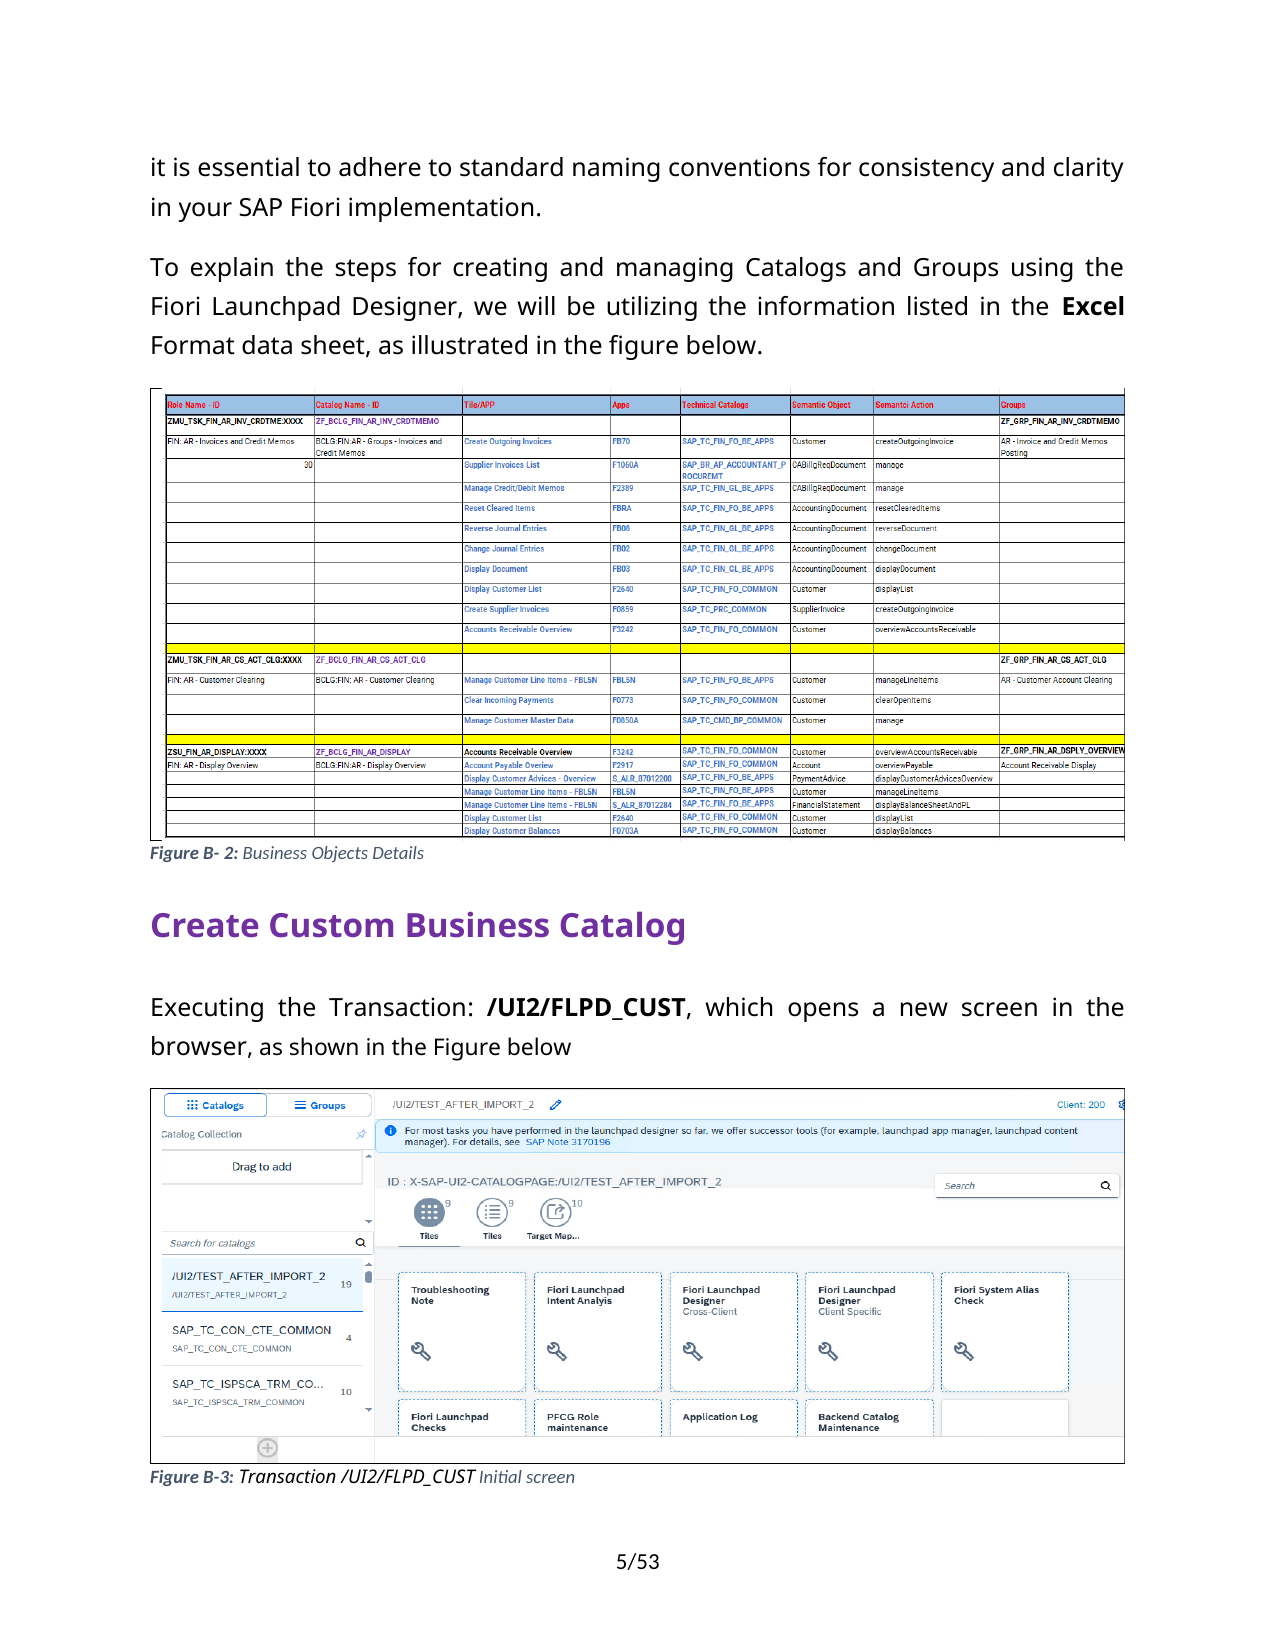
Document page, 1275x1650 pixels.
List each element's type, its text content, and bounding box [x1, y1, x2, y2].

picture [161, 1089, 1125, 1463]
subtitle Create Custom Business Catalog [150, 902, 1125, 947]
picture [161, 388, 1125, 841]
text Figure B-3: Transaction /UI2/FLPD_CUST Initial screen [150, 1464, 1125, 1489]
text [150, 150, 1125, 223]
table_header [151, 389, 161, 840]
text To explain the steps for creating and managing Catalogs and Groups using the Fiori Launchpad Designer, we will be utilizing the information listed in the Excel Format data sheet, as illustrated in the figure below. [150, 249, 1125, 362]
table_header [151, 1089, 161, 1462]
text Figure B- 2: Business Objects Details [150, 841, 1125, 864]
text Executing the Transaction: /UI2/FLPD_CUST, which opens a new screen in the browser, as shown in the Figure below [150, 989, 1125, 1062]
